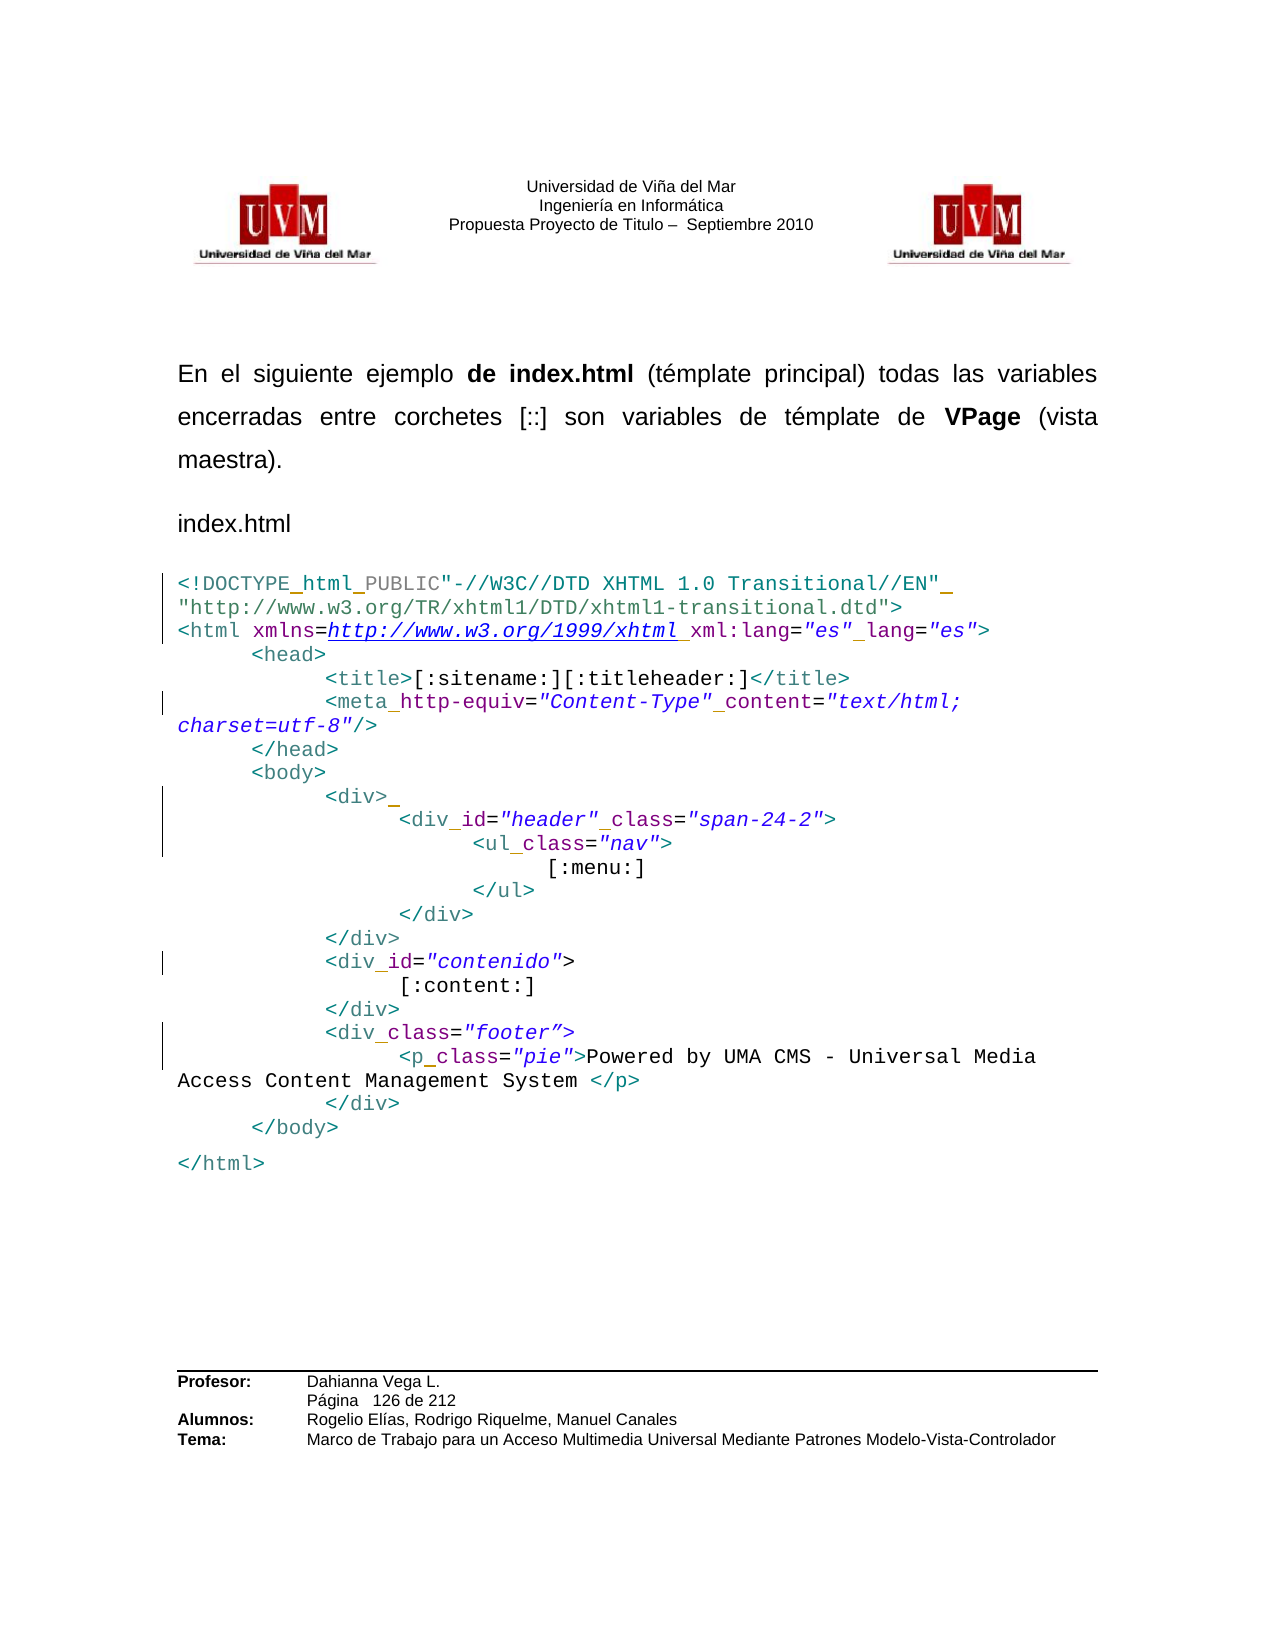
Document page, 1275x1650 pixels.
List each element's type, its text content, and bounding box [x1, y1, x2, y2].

text </div> [177, 928, 1098, 951]
text <div> [177, 786, 1098, 809]
text </body> [177, 1117, 1098, 1141]
text <metahttp-equiv="Content-Type"content="text/html; charset=utf-8"/> [177, 691, 1098, 738]
text </div> [177, 999, 1098, 1022]
text <divid="header"class="span-24-2"> [177, 809, 1098, 833]
text [:menu:] [177, 857, 1098, 880]
text <divid="contenido"> [177, 951, 1098, 975]
text </head> [177, 738, 1098, 762]
text <!DOCTYPEhtmlPUBLIC"-//W3C//DTD XHTML 1.0 Transitional//EN""http://www.w3.org/TR/xhtml1/DTD/xhtml1-transitional.dtd"> [177, 573, 1098, 620]
picture [871, 176, 1084, 267]
text </html> [177, 1153, 1098, 1177]
text <title>[:sitename:][:titleheader:]</title> [177, 668, 1098, 691]
text </div> [251, 1093, 1098, 1117]
text <body> [177, 762, 1098, 786]
text <ulclass="nav"> [398, 833, 1098, 857]
text </ul> [398, 880, 1098, 904]
picture [177, 176, 390, 267]
text </div> [325, 904, 1098, 928]
text <divclass="footer”> [177, 1022, 1098, 1046]
text <head> [177, 644, 1098, 668]
text [:content:] [177, 975, 1098, 999]
text En el siguiente ejemplo de index.html (témplate principal) todas las variables encerradas entre corchetes [::] son variables de témplate de VPage (vista maestra). [177, 359, 1098, 474]
text <pclass="pie">Powered by UMA CMS - Universal Media Access Content Management System </p> [177, 1046, 1098, 1093]
text index.html [177, 509, 1098, 538]
text <html xmlns=http://www.w3.org/1999/xhtmlxml:lang="es"lang="es"> [177, 620, 1098, 644]
